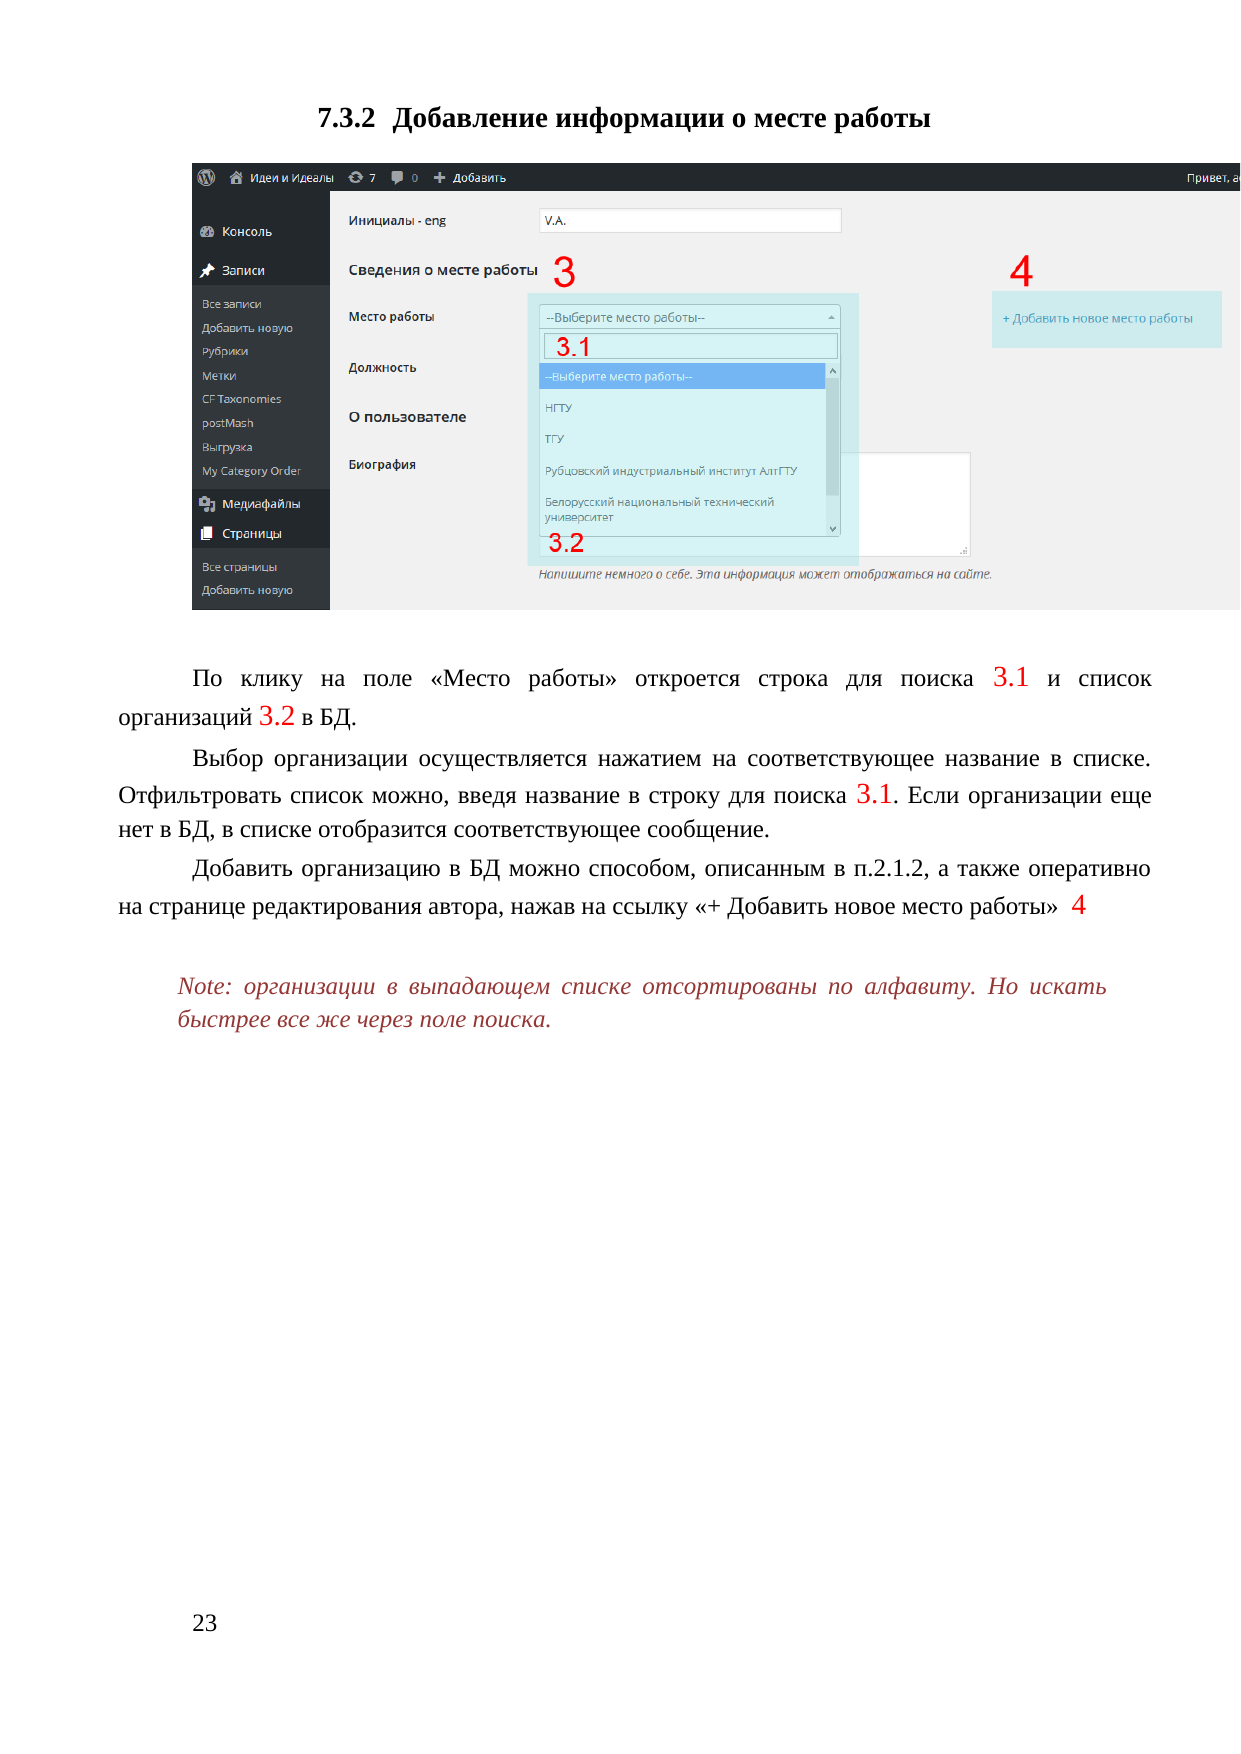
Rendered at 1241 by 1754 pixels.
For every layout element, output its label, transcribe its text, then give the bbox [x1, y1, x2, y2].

picture [192, 163, 1241, 610]
text Выбор организации осуществляется нажатием на соответствующее название в списке. Отфильтровать список можно, введя название в строку для поиска 3.1. Если организации еще нет в БД, в списке отобразится соответствующее сообщение. [118, 743, 1152, 843]
text По клику на поле «Место работы» откроется строка для поиска 3.1 и список организаций 3.2 в БД. [118, 659, 1152, 731]
text Добавление информации о месте работы [96, 100, 1152, 133]
text Note: организации в выпадающем списке отсортированы по алфавиту. Но искать быстрее все же через поле поиска. [177, 971, 1107, 1033]
text Добавить организацию в БД можно способом, описанным в п.2.1.2, а также оперативно на странице редактирования автора, нажав на ссылку «+ Добавить новое место работы» 4 [118, 853, 1152, 921]
